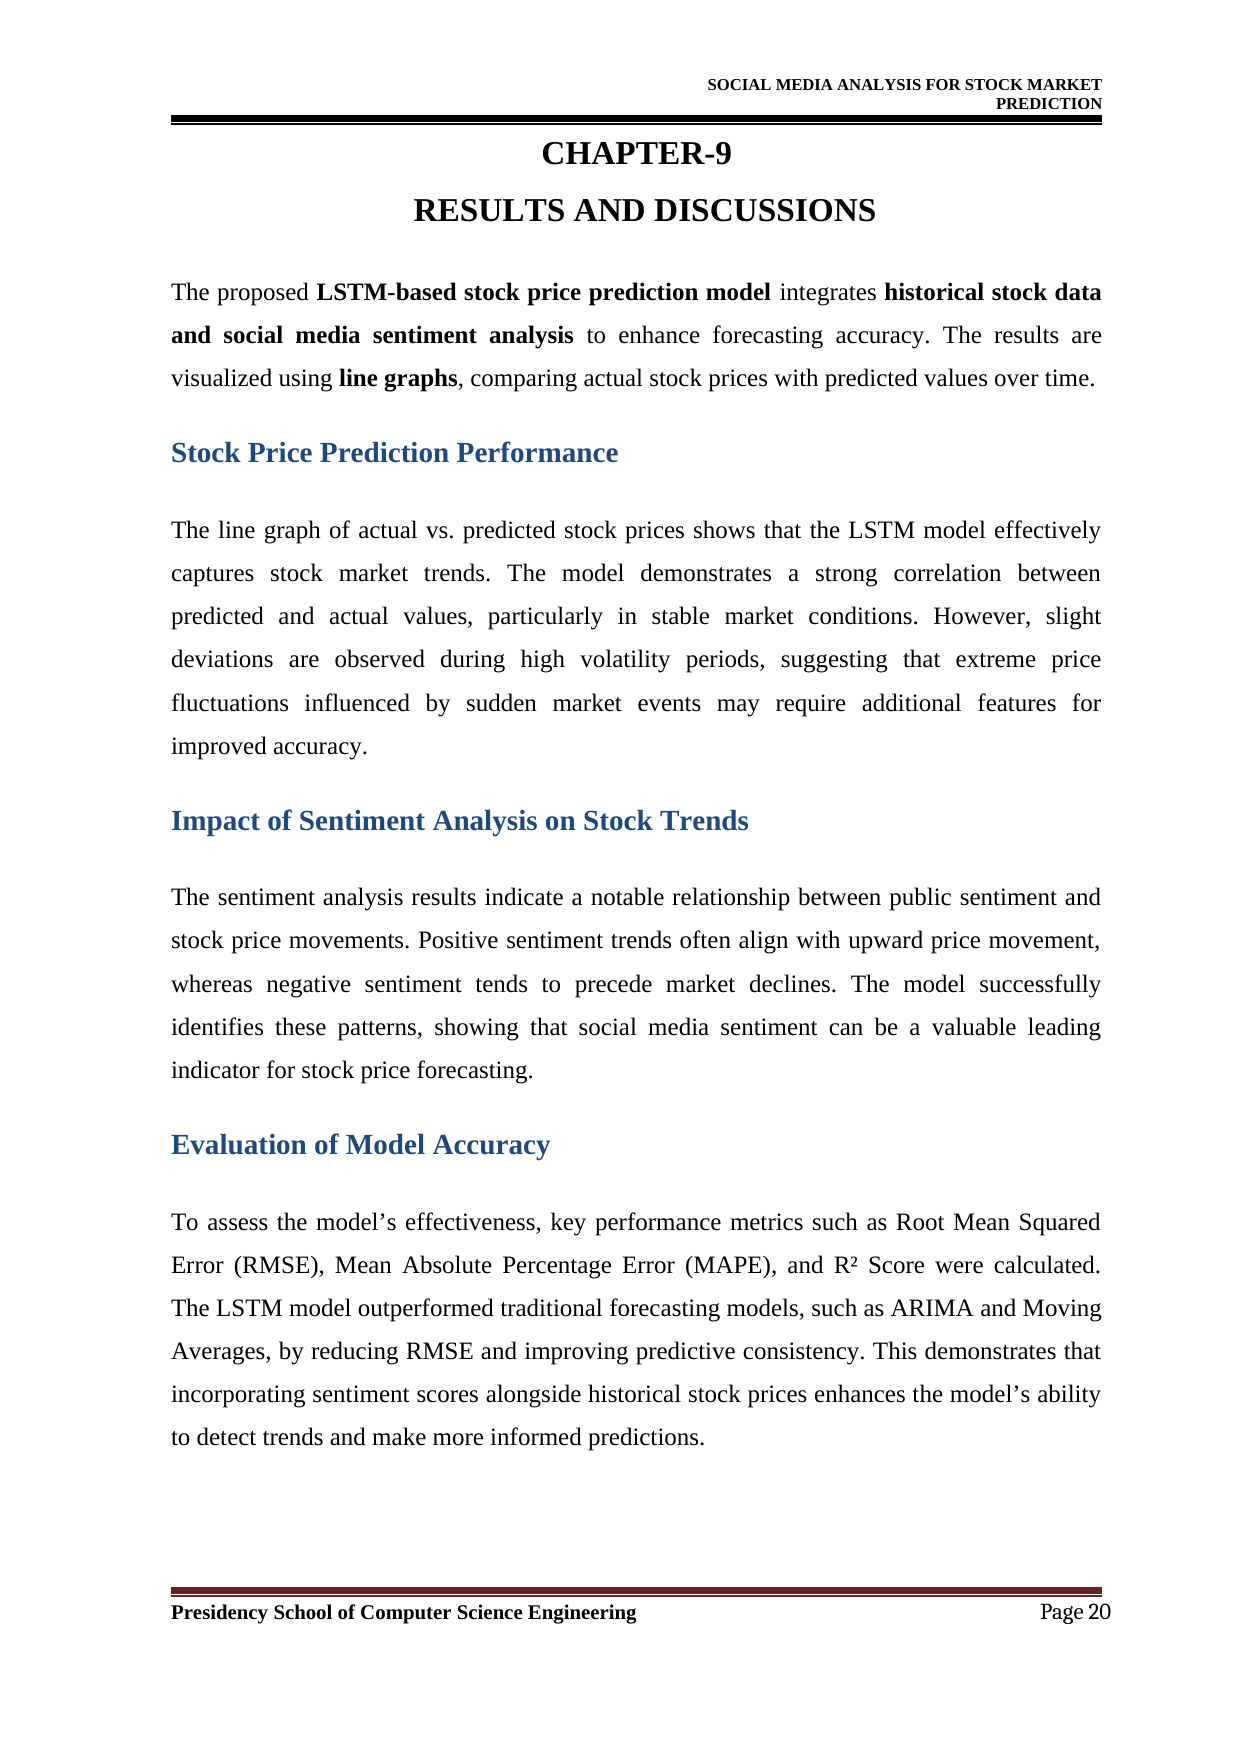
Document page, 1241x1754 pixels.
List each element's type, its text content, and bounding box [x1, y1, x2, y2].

text The proposed LSTM-based stock price prediction model integrates historical stock data and social media sentiment analysis to enhance forecasting accuracy. The results are visualized using line graphs, comparing actual stock prices with predicted values over time. [171, 277, 1102, 392]
text Evaluation of Model Accuracy [171, 1127, 1102, 1161]
text The line graph of actual vs. predicted stock prices shows that the LSTM model effectively captures stock market trends. The model demonstrates a strong correlation between predicted and actual values, particularly in stable market conditions. However, slight deviations are observed during high volatility periods, suggesting that extreme price fluctuations influenced by sudden market events may require additional features for improved accuracy. [171, 515, 1102, 759]
subtitle RESULTS AND DISCUSSIONS [187, 190, 1102, 229]
text The sentiment analysis results indicate a notable relationship between public sentiment and stock price movements. Positive sentiment trends often align with upward price movement, whereas negative sentiment tends to precede market declines. The model successfully identifies these patterns, showing that social media sentiment can be a valuable leading indicator for stock price forecasting. [171, 882, 1102, 1084]
text Impact of Sentiment Analysis on Stock Trends [171, 803, 1102, 837]
text Stock Price Prediction Performance [171, 436, 1102, 469]
subtitle CHAPTER-9 [171, 133, 1102, 171]
text To assess the model’s effectiveness, key performance metrics such as Root Mean Squared Error (RMSE), Mean Absolute Percentage Error (MAPE), and R² Score were calculated. The LSTM model outperformed traditional forecasting models, such as ARIMA and Moving Averages, by reducing RMSE and improving predictive consistency. This demonstrates that incorporating sentiment scores alongside historical stock prices enhances the model’s ability to detect trends and make more informed predictions. [171, 1207, 1102, 1451]
